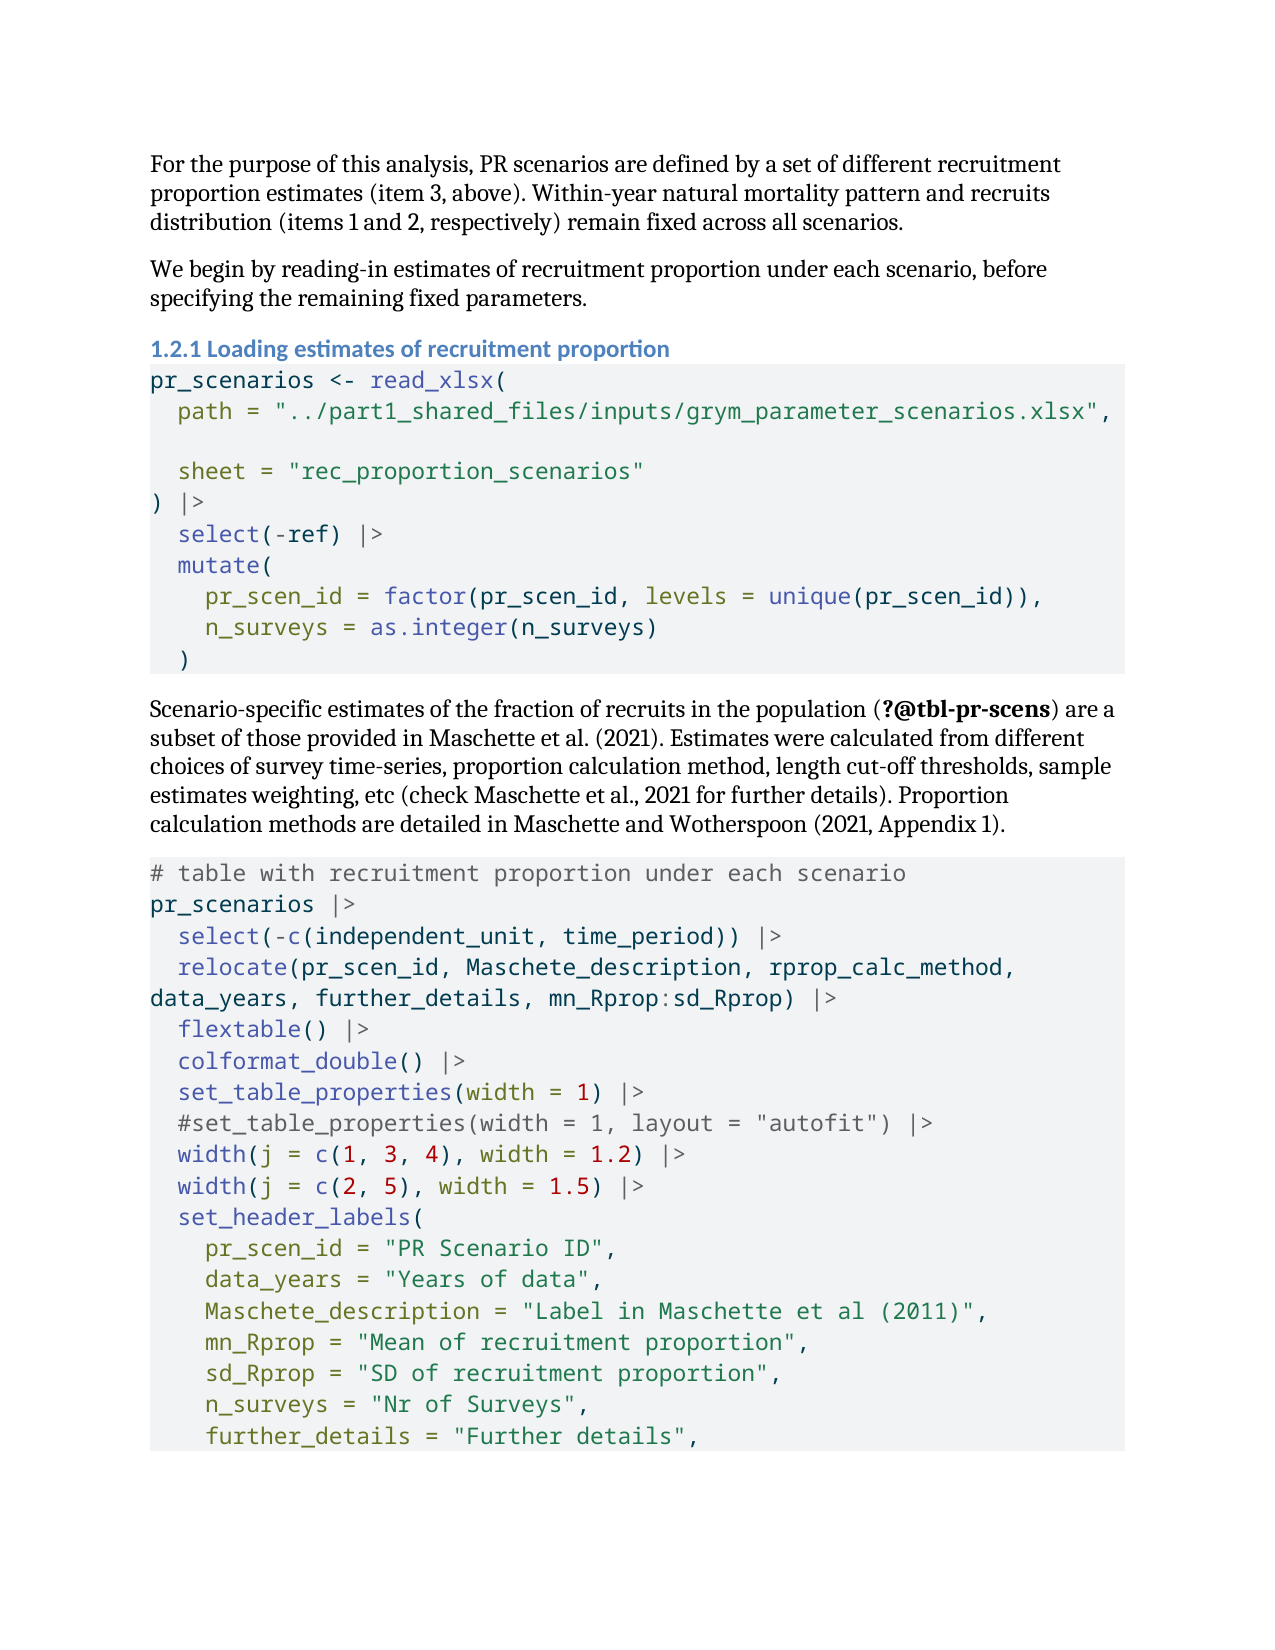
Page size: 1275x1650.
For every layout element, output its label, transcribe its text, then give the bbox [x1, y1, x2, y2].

text pr_scenarios <- read_xlsx( path = "../part1_shared_files/inputs/grym_parameter_scenarios.xlsx", sheet = "rec_proportion_scenarios" ) |> select(-ref) |> mutate( pr_scen_id = factor(pr_scen_id, levels = unique(pr_scen_id)), n_surveys = as.integer(n_surveys) ) [150, 364, 1125, 674]
text We begin by reading-in estimates of recruitment proportion under each scenario, before specifying the remaining fixed parameters. [150, 255, 1125, 312]
text For the purpose of this analysis, PR scenarios are defined by a set of different recruitment proportion estimates (item 3, above). Within-year natural mortality pattern and recruits distribution (items 1 and 2, respectively) remain fixed across all scenarios. [150, 150, 1125, 236]
subtitle 1.2.1 Loading estimates of recruitment proportion [150, 333, 1125, 364]
text Scenario-specific estimates of the fraction of recruits in the population (?@tbl-pr-scens) are a subset of those provided in Maschette et al. (2021). Estimates were calculated from different choices of survey time-series, proportion calculation method, length cut-off thresholds, sample estimates weighting, etc (check Maschette et al., 2021 for further details). Proportion calculation methods are detailed in Maschette and Wotherspoon (2021, Appendix 1). [150, 695, 1125, 838]
